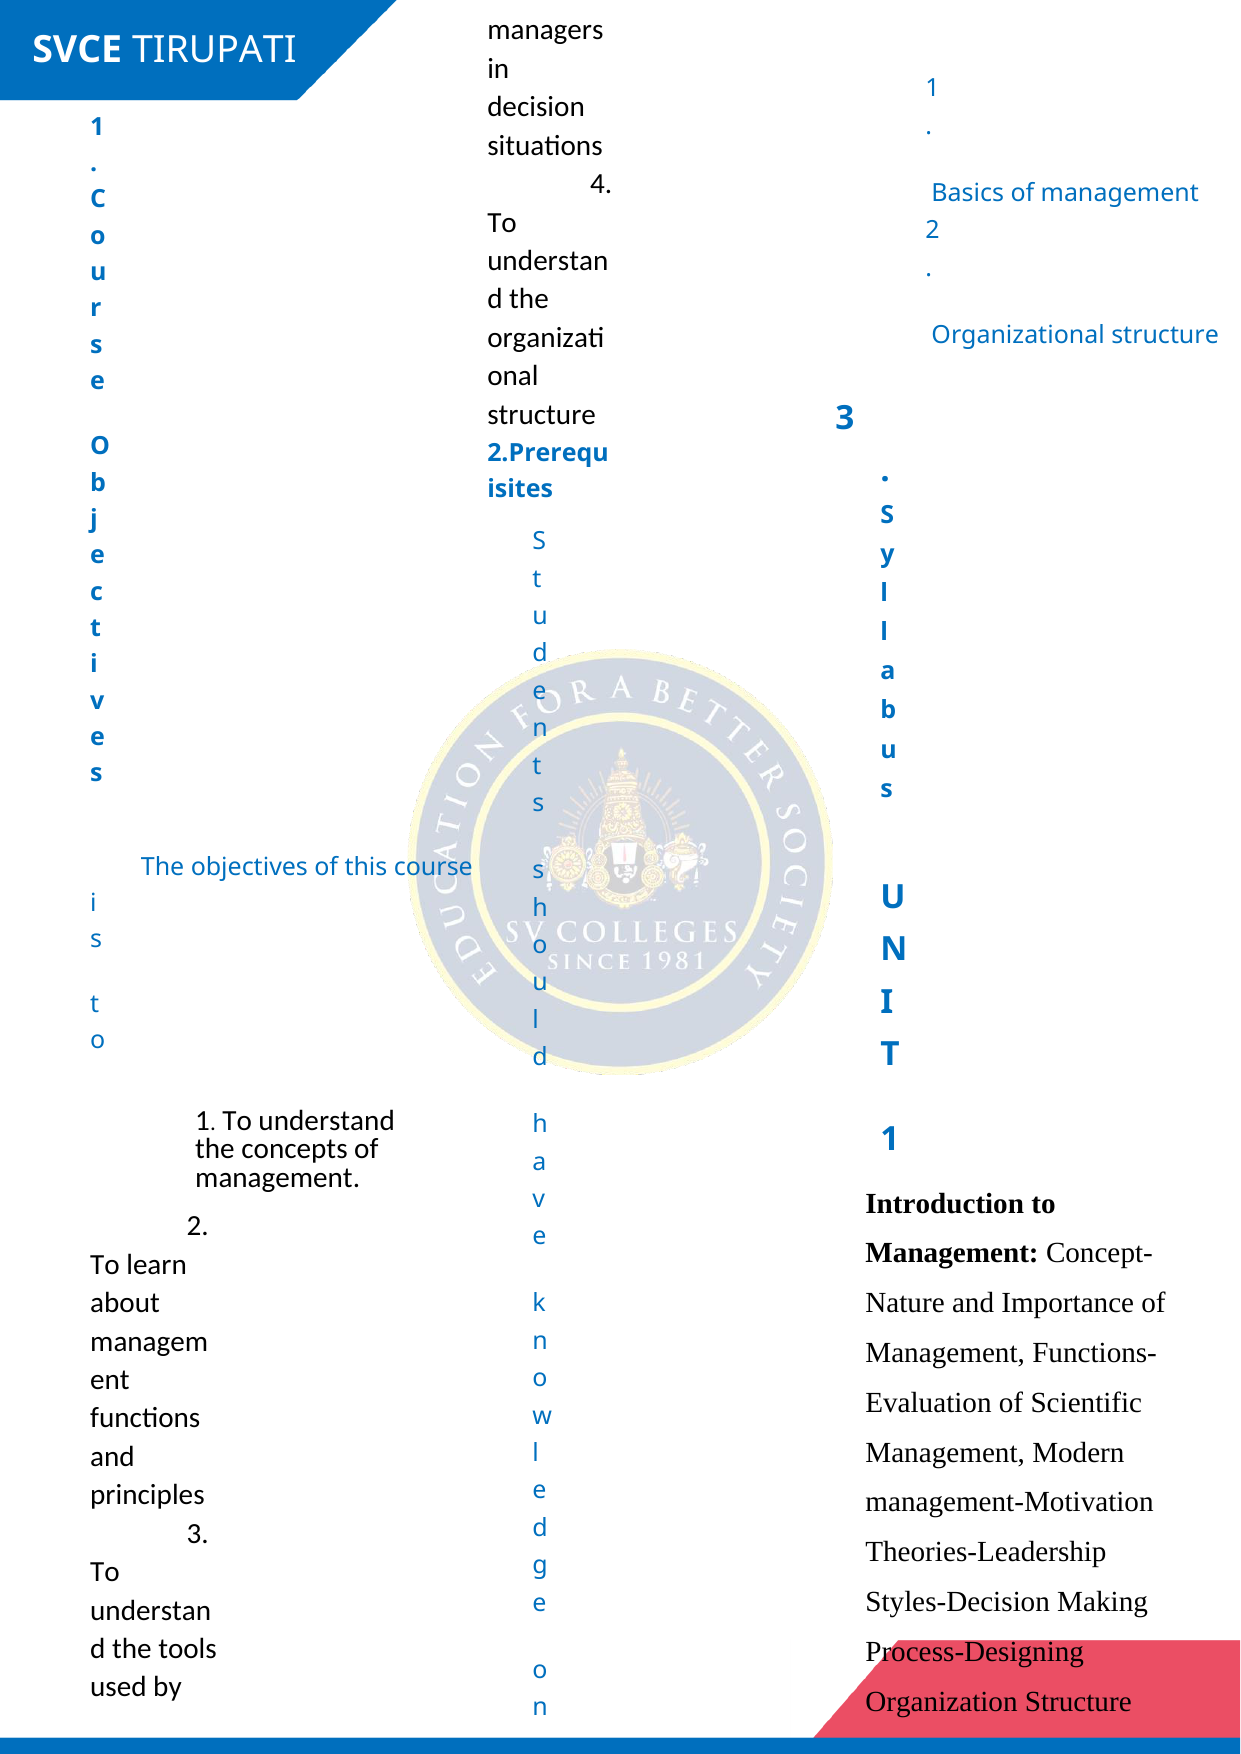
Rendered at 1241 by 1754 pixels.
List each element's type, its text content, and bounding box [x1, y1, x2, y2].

picture [536, 1053, 543, 1063]
picture [534, 870, 541, 876]
picture [536, 941, 543, 951]
picture [536, 1666, 543, 1676]
picture [407, 649, 532, 1075]
picture [534, 649, 833, 1075]
picture [536, 649, 543, 659]
text 1. To understand the concepts of management. [195, 1107, 429, 1195]
text 2. To learn about management functions and principles 3. To understand the tools used by managers in decision situations 4. To understand the organizational structure 2.Prerequisites [90, 1207, 219, 1704]
picture [534, 803, 541, 809]
picture [0, 1639, 1241, 1754]
text SVCE TIRUPATI [32, 23, 429, 74]
picture [0, 0, 398, 102]
text 2. To learn about management functions and principles 3. To understand the tools used by managers in decision situations 4. To understand the organizational structure 2.Prerequisites [487, 11, 612, 505]
picture [409, 863, 416, 873]
